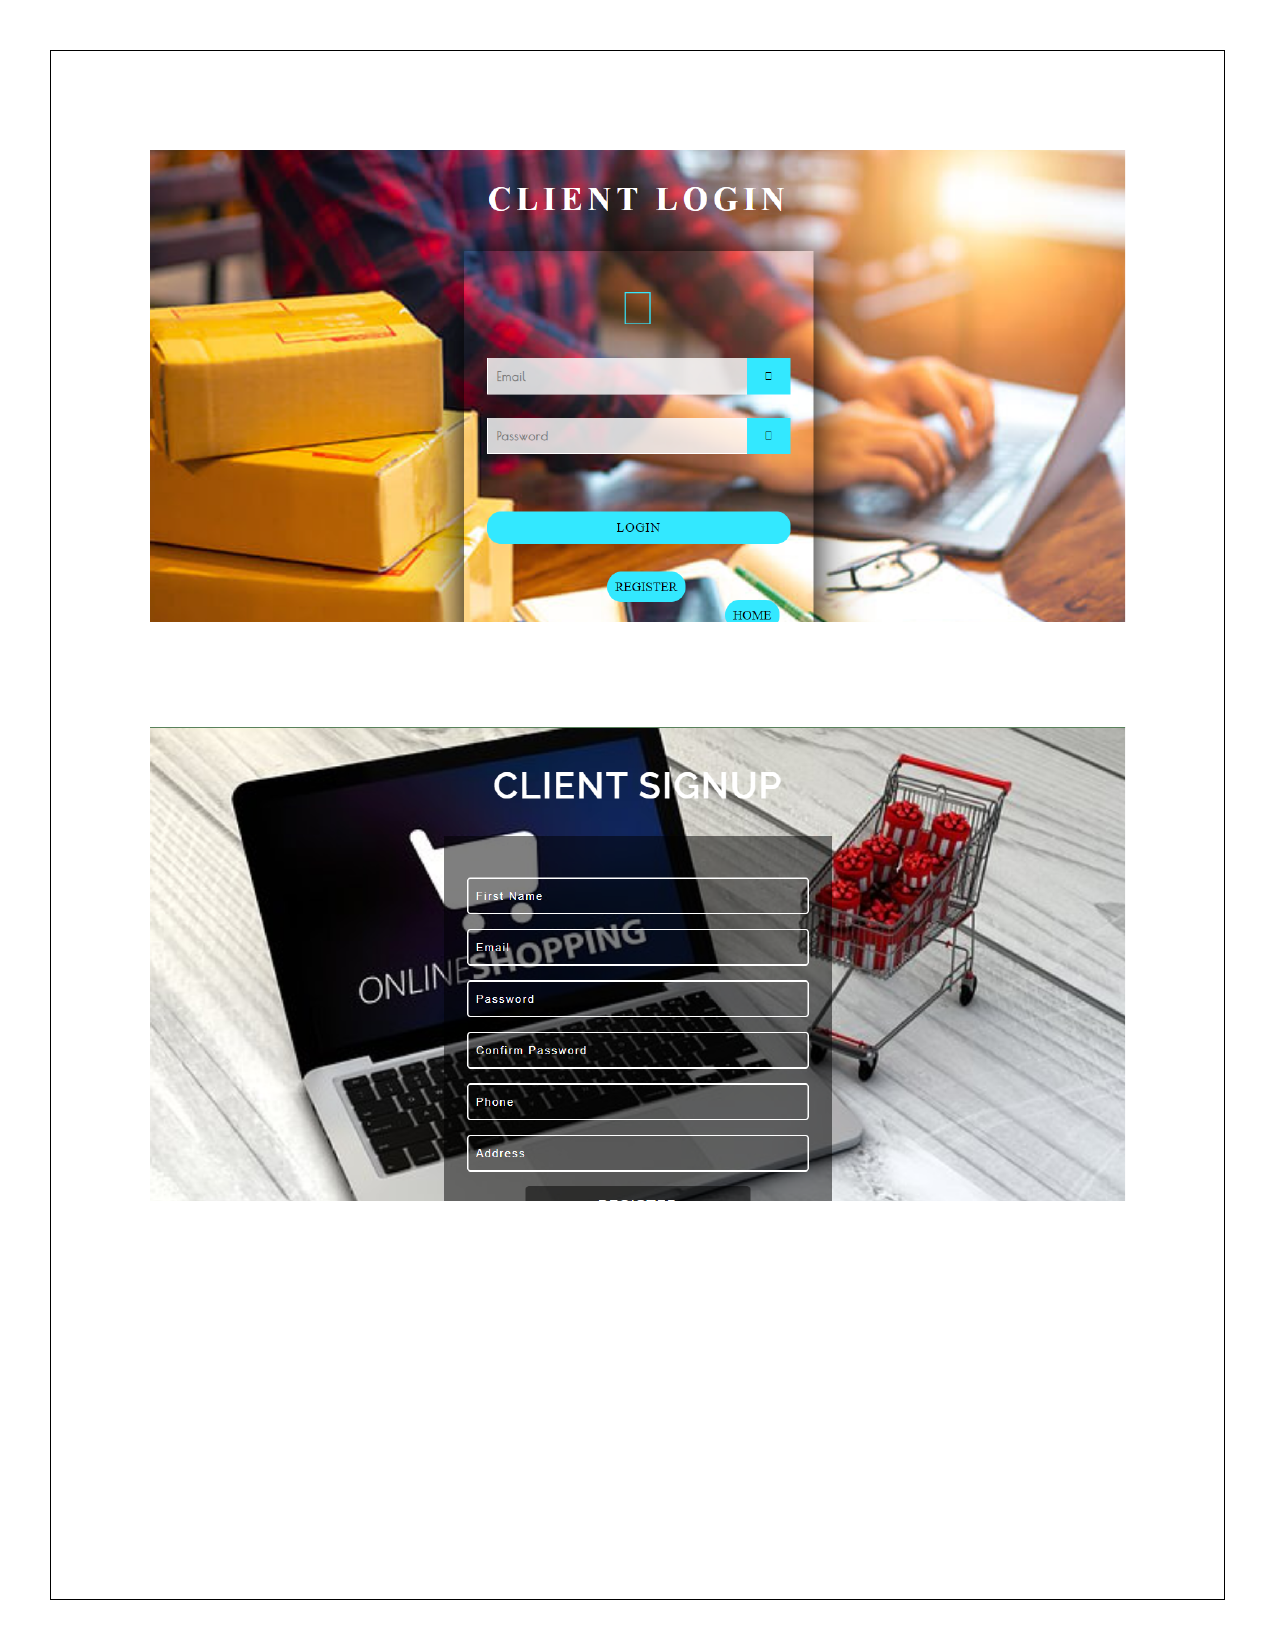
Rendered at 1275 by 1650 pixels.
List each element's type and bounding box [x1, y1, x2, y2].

picture [150, 150, 1125, 622]
picture [150, 727, 1125, 1201]
